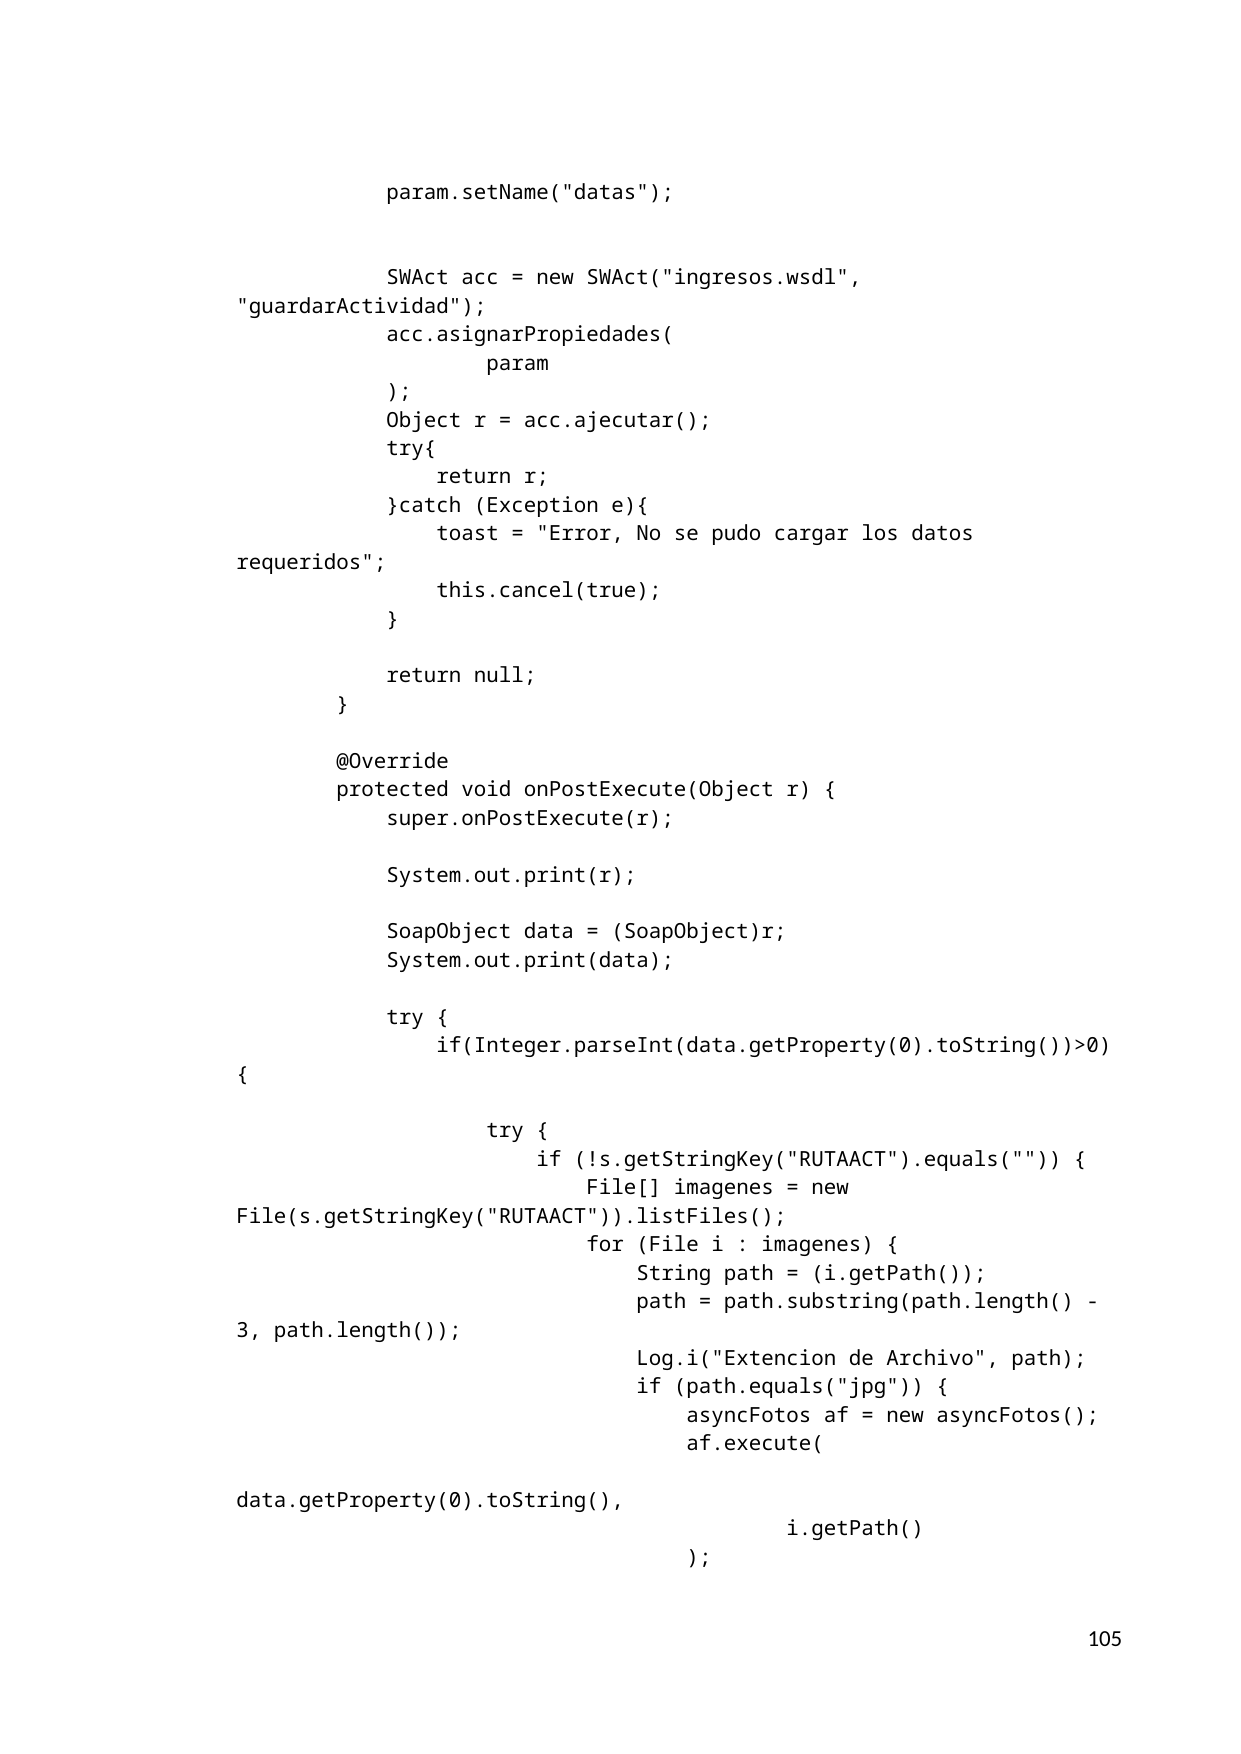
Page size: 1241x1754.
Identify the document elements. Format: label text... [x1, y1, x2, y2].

text param [236, 348, 1122, 376]
text System.out.print(r); [236, 860, 1122, 888]
text try{ [236, 433, 1122, 462]
text i.getPath() [236, 1513, 1122, 1542]
text try { [236, 1002, 1122, 1030]
text for (File i : imagenes) { [236, 1229, 1122, 1258]
text protected void onPostExecute(Object r) { [236, 774, 1122, 803]
text this.cancel(true); [236, 575, 1122, 604]
text SoapObject data = (SoapObject)r; [236, 917, 1122, 945]
text ); [236, 376, 1122, 405]
text File[] imagenes = new File(s.getStringKey("RUTAACT")).listFiles(); [236, 1172, 1122, 1229]
text toast = "Error, No se pudo cargar los datos requeridos"; [236, 518, 1122, 575]
text path = path.substring(path.length() - 3, path.length()); [236, 1286, 1122, 1343]
text if (path.equals("jpg")) { [236, 1372, 1122, 1400]
text param.setName("datas"); [236, 177, 1122, 206]
text super.onPostExecute(r); [236, 803, 1122, 831]
text try { [236, 1116, 1122, 1144]
text Log.i("Extencion de Archivo", path); [236, 1343, 1122, 1372]
text af.execute( [236, 1428, 1122, 1457]
text System.out.print(data); [236, 945, 1122, 973]
text } [236, 604, 1122, 632]
text @Override [236, 746, 1122, 774]
text return null; [236, 661, 1122, 689]
text SWAct acc = new SWAct("ingresos.wsdl", "guardarActividad"); [236, 262, 1122, 319]
text if (!s.getStringKey("RUTAACT").equals("")) { [236, 1144, 1122, 1172]
text if(Integer.parseInt(data.getProperty(0).toString())>0){ [236, 1030, 1122, 1087]
text } [236, 689, 1122, 717]
text }catch (Exception e){ [236, 490, 1122, 518]
text asyncFotos af = new asyncFotos(); [236, 1400, 1122, 1428]
text Object r = acc.ajecutar(); [236, 405, 1122, 433]
text ); [236, 1542, 1122, 1570]
text data.getProperty(0).toString(), [236, 1457, 1122, 1513]
text String path = (i.getPath()); [236, 1258, 1122, 1286]
text acc.asignarPropiedades( [236, 319, 1122, 348]
text return r; [236, 462, 1122, 490]
